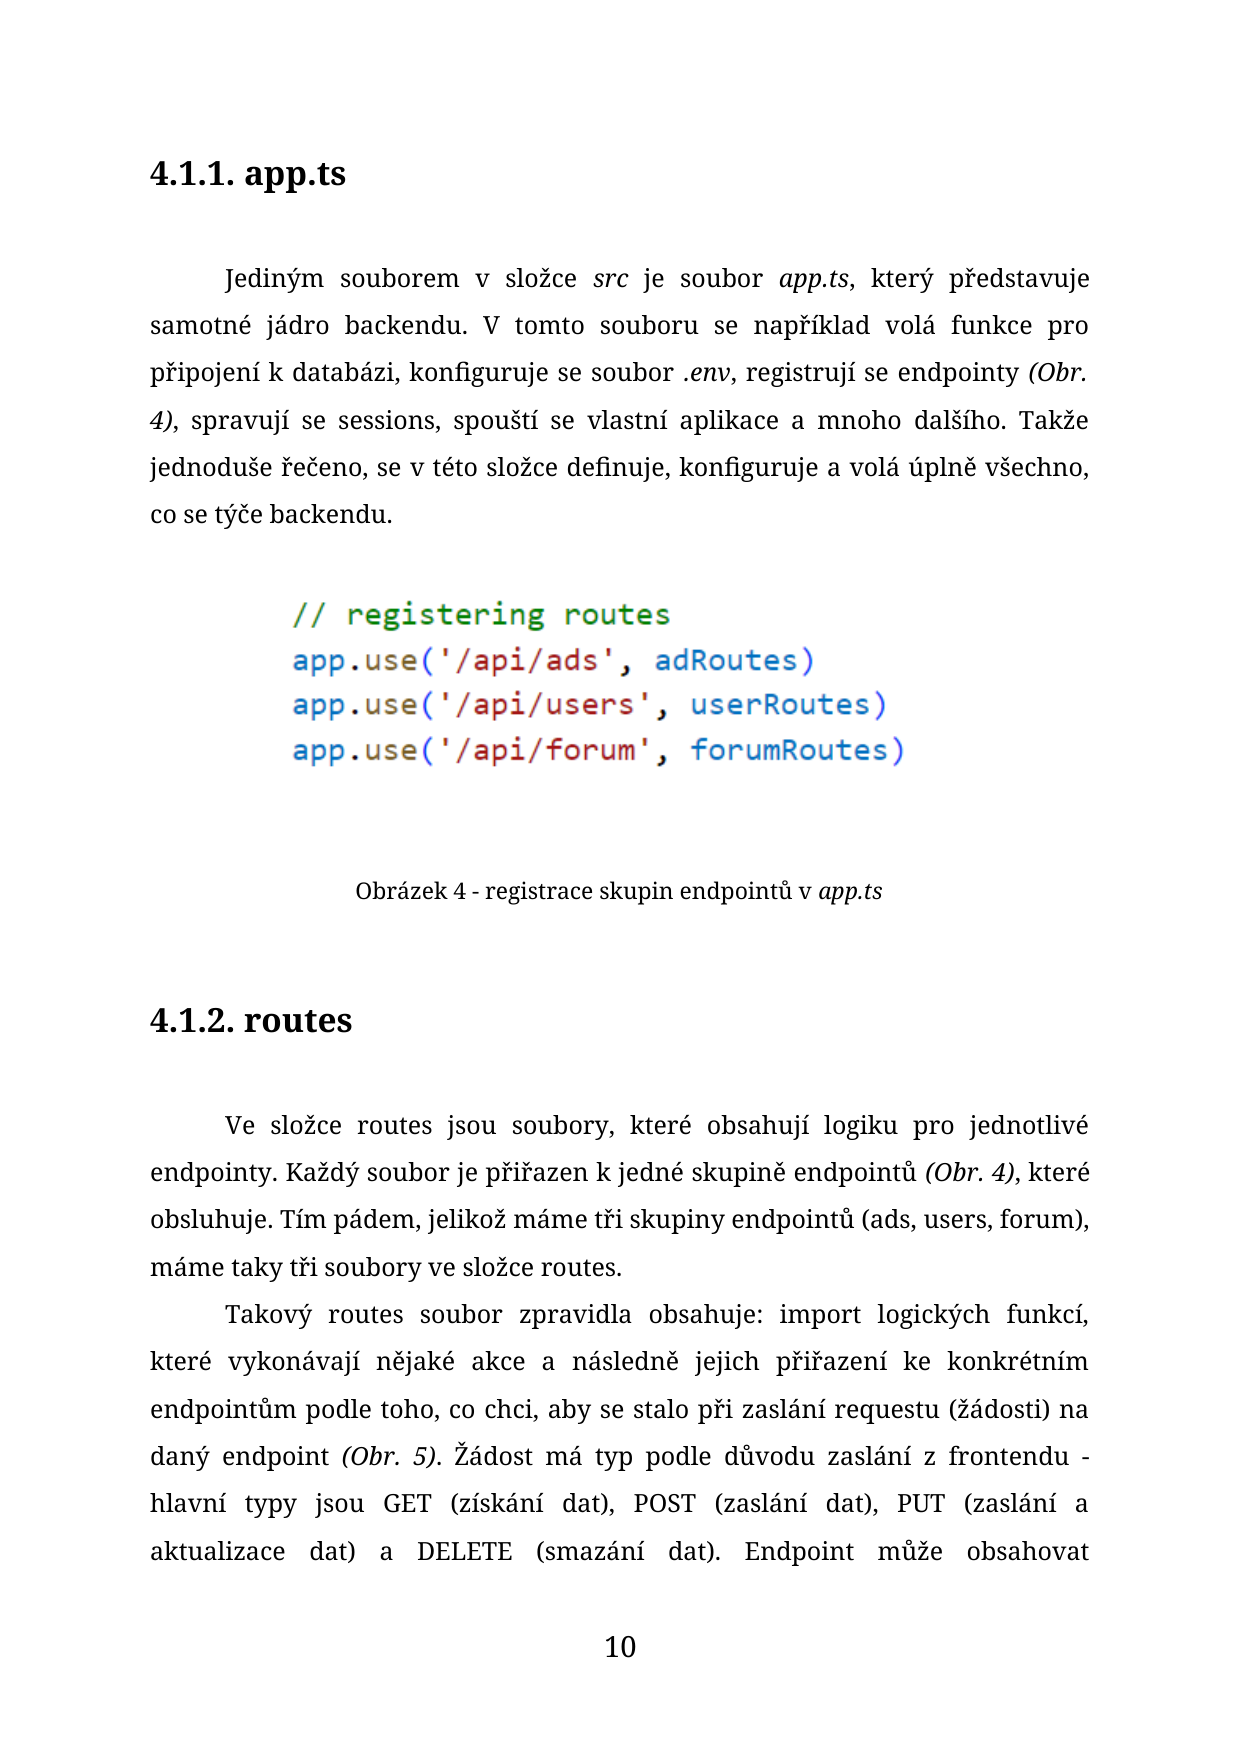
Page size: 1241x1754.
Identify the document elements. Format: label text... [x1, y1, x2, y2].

text Obrázek 4 - registrace skupin endpointů v app.ts [150, 875, 1090, 906]
text Ve složce routes jsou soubory, které obsahují logiku pro jednotlivé endpointy. Každý soubor je přiřazen k jedné skupině endpointů (Obr. 4), které obsluhuje. Tím pádem, jelikož máme tři skupiny endpointů (ads, users, forum), máme taky tři soubory ve složce routes. [150, 1107, 1090, 1283]
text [150, 1297, 1090, 1567]
subtitle 4.1.1. app.ts [150, 150, 1090, 195]
text Jediným souborem v složce src je soubor app.ts, který představuje samotné jádro backendu. V tomto souboru se například volá funkce pro připojení k databázi, konfiguruje se soubor .env, registrují se endpointy (Obr. 4), spravují se sessions, spouští se vlastní aplikace a mnoho dalšího. Takže jednoduše řečeno, se v této složce definuje, konfiguruje a volá úplně všechno, co se týče backendu. [150, 260, 1090, 531]
picture [276, 587, 927, 787]
subtitle 4.1.2. routes [150, 997, 1090, 1042]
